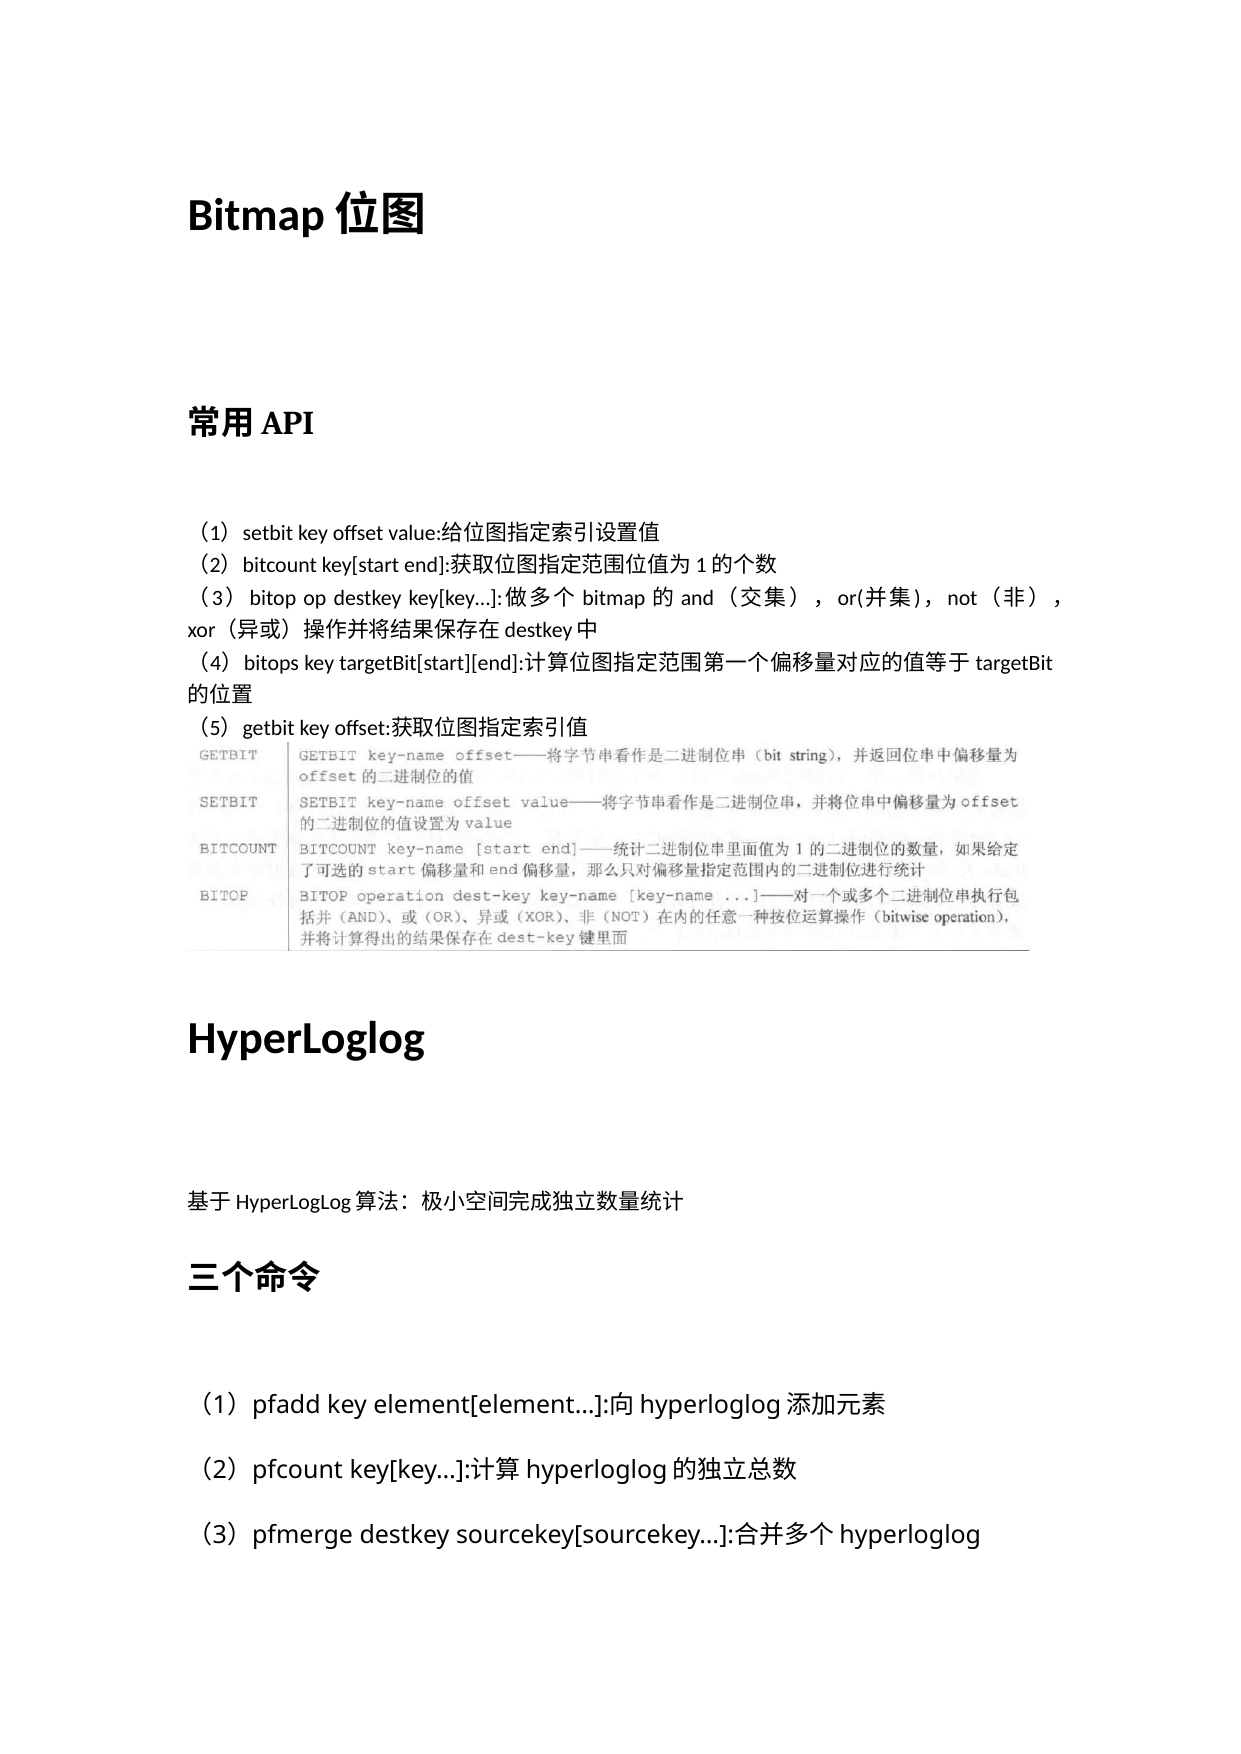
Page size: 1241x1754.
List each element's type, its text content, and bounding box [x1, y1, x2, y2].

subtitle Bitmap位图 [187, 162, 1053, 259]
subtitle 三个命令 [187, 1243, 1053, 1308]
text 基于HyperLogLog算法：极小空间完成独立数量统计 [187, 1183, 1053, 1216]
text （1）pfadd key element[element…]:向hyperloglog添加元素 [187, 1370, 1053, 1435]
text （2）bitcount key[start end]:获取位图指定范围位值为1的个数 [187, 547, 1053, 579]
text （3）pfmerge destkey sourcekey[sourcekey…]:合并多个hyperloglog [187, 1500, 1053, 1565]
subtitle 常用API [187, 387, 1053, 452]
picture [187, 742, 1053, 951]
text （1）setbit key offset value:给位图指定索引设置值 [187, 514, 1053, 547]
text （4）bitops key targetBit[start][end]:计算位图指定范围第一个偏移量对应的值等于targetBit的位置 [187, 644, 1053, 709]
text （2）pfcount key[key…]:计算hyperloglog的独立总数 [187, 1435, 1053, 1500]
text （3）bitop op destkey key[key…]:做多个bitmap的and（交集），or(并集)，not（非），xor（异或）操作并将结果保存在destkey中 [187, 579, 1053, 644]
subtitle HyperLoglog [187, 1005, 1053, 1070]
text （5）getbit key offset:获取位图指定索引值 [187, 709, 1053, 742]
